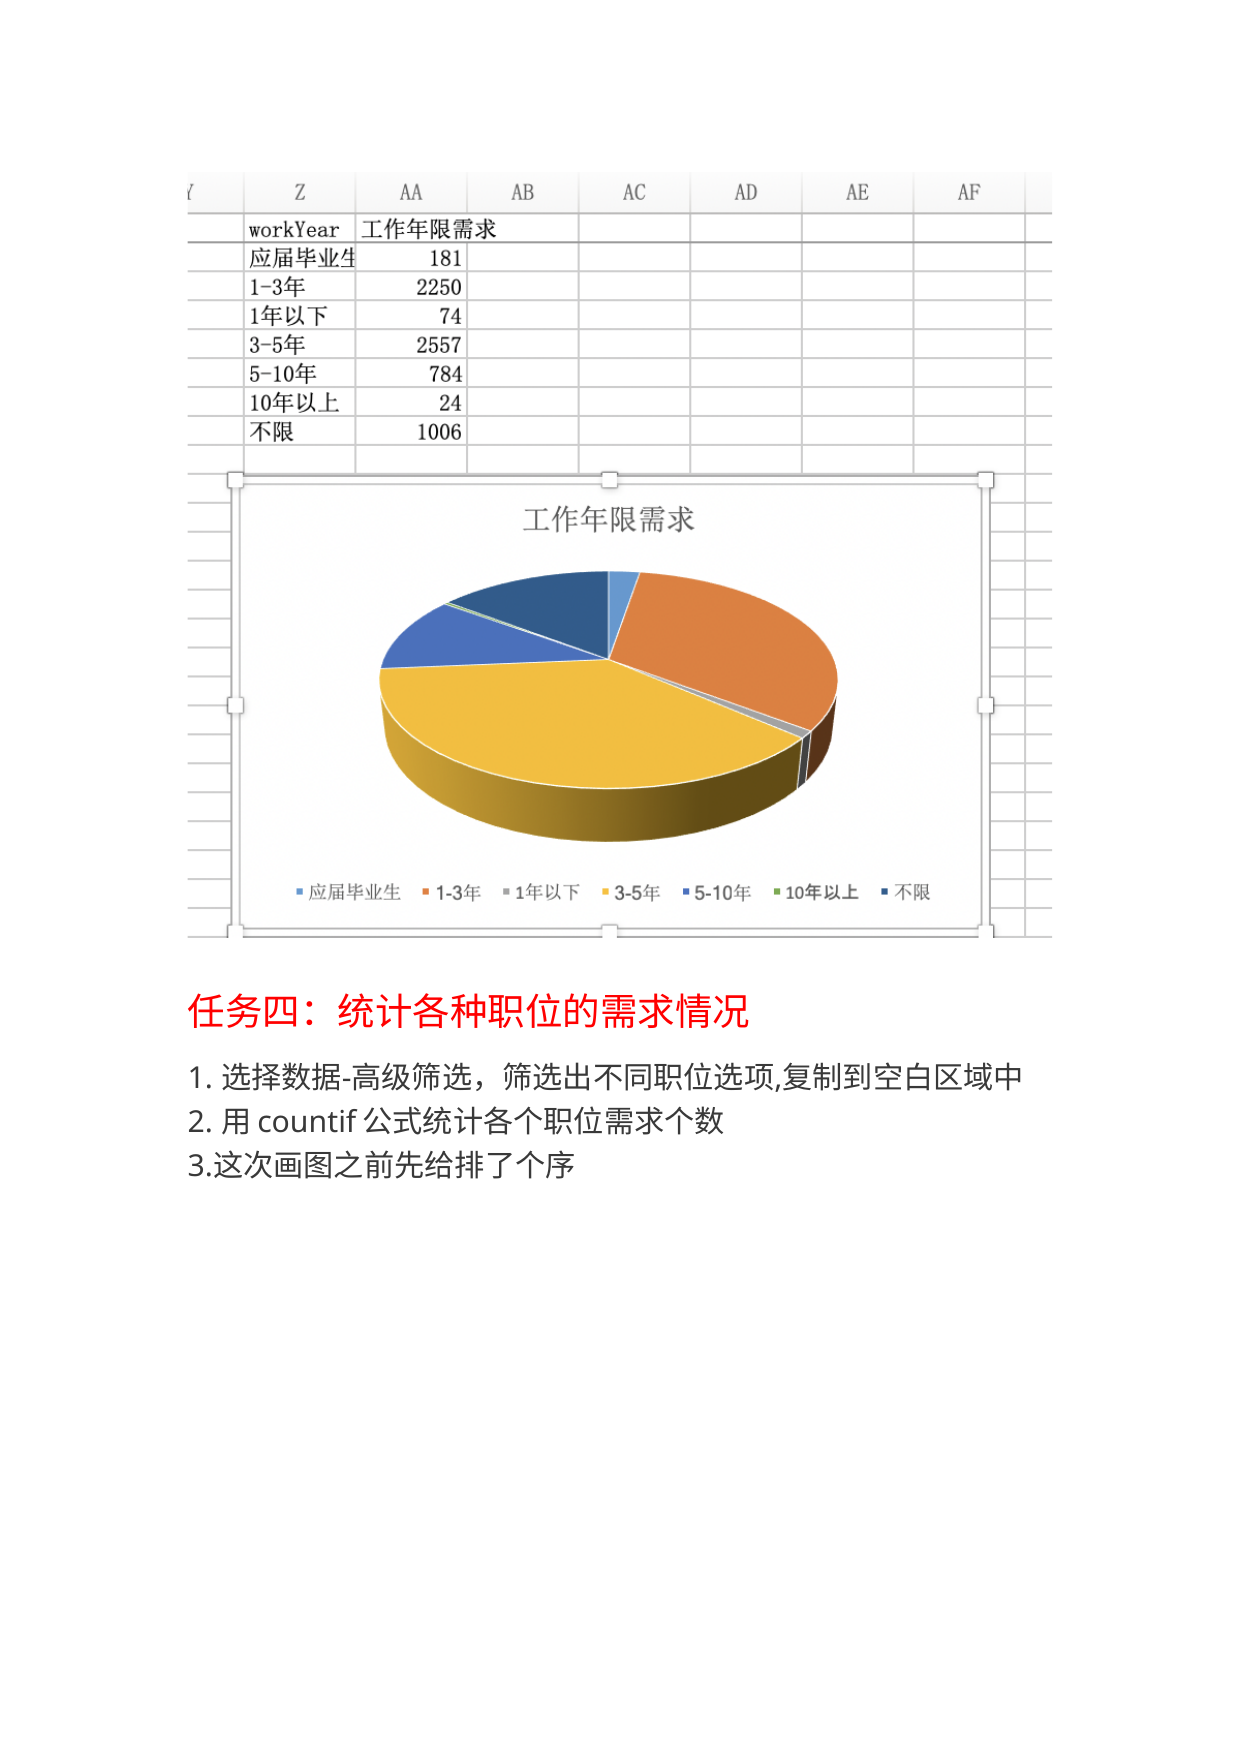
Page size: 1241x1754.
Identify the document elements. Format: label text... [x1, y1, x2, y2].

text 3.这次画图之前先给排了个序 [187, 1141, 1053, 1185]
text 2. 用countif公式统计各个职位需求个数 [187, 1097, 1053, 1141]
text 1. 选择数据-高级筛选，筛选出不同职位选项,复制到空白区域中 [187, 1053, 1053, 1097]
text 任务四：统计各种职位的需求情况 [187, 965, 1053, 1053]
picture [187, 172, 1053, 938]
